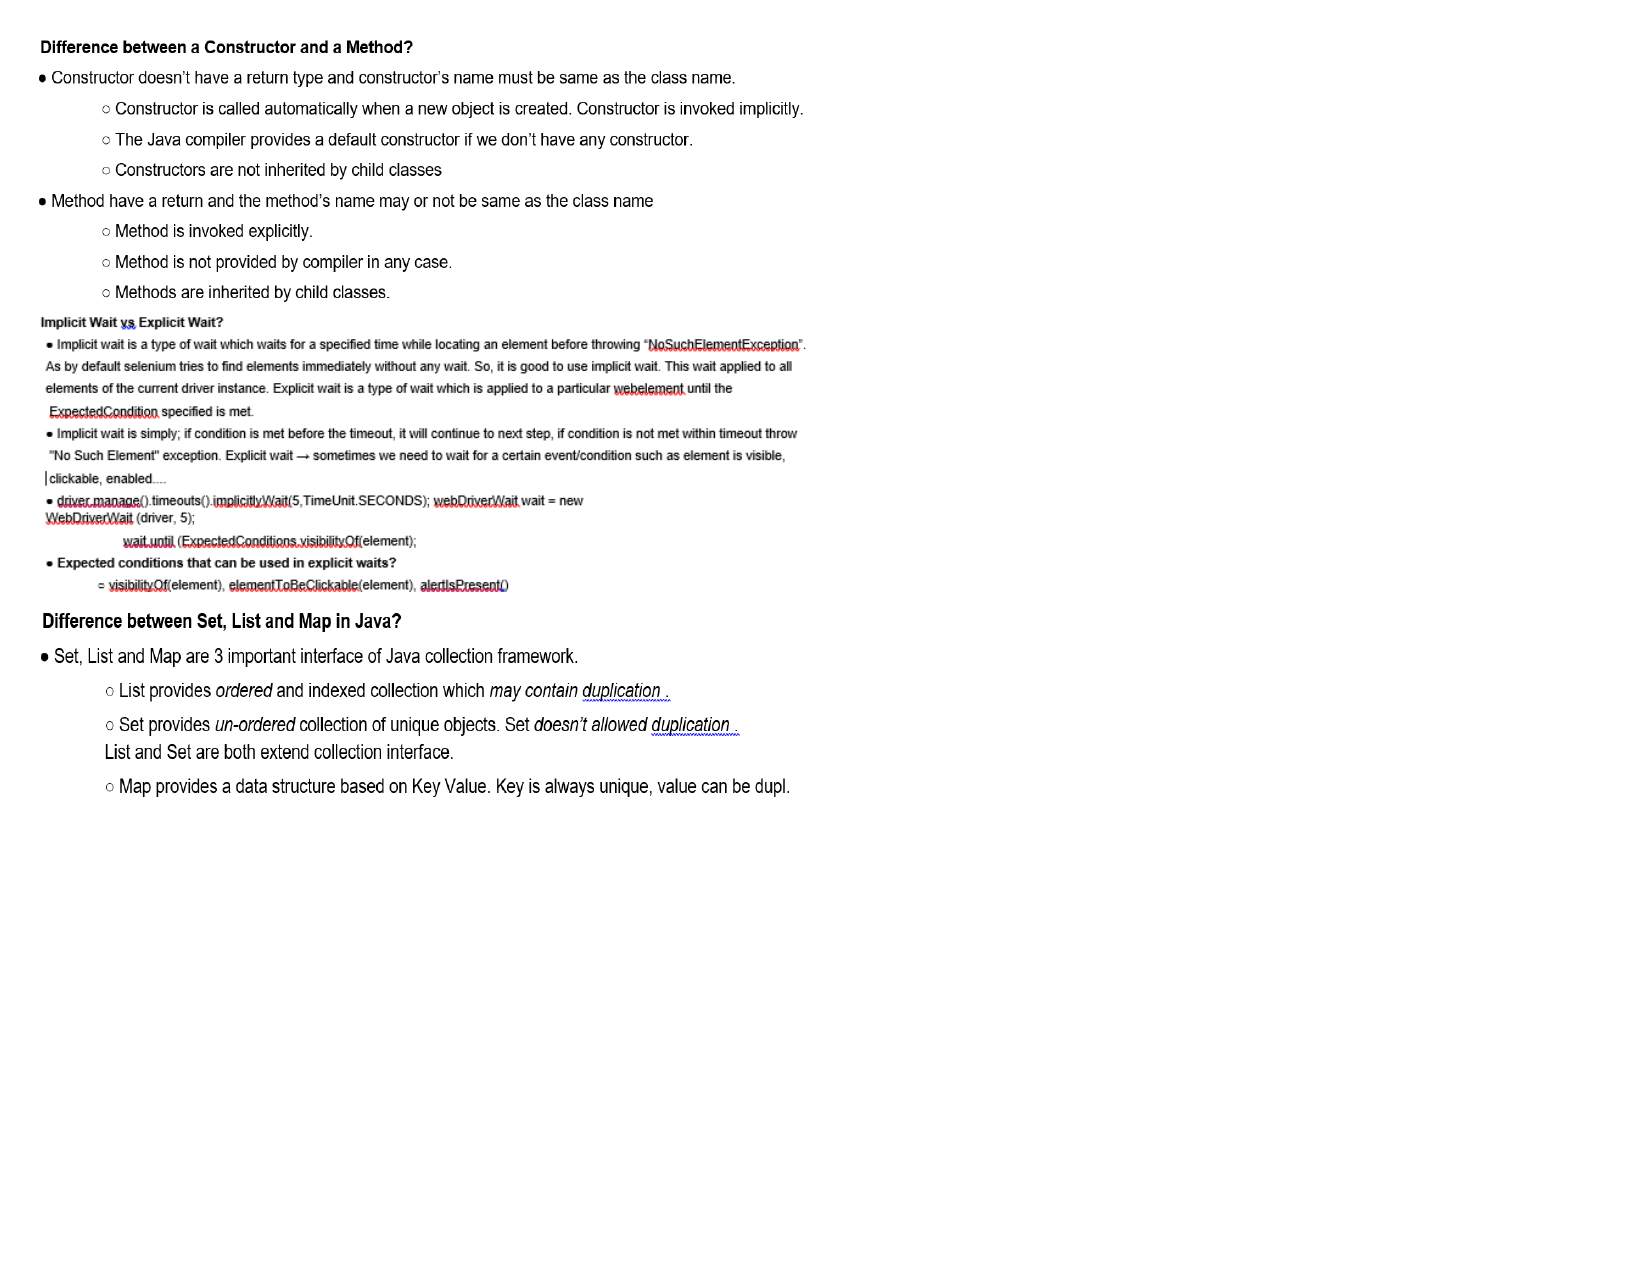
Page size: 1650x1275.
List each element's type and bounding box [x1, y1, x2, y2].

picture [37, 606, 795, 802]
picture [37, 310, 825, 603]
picture [37, 37, 825, 307]
